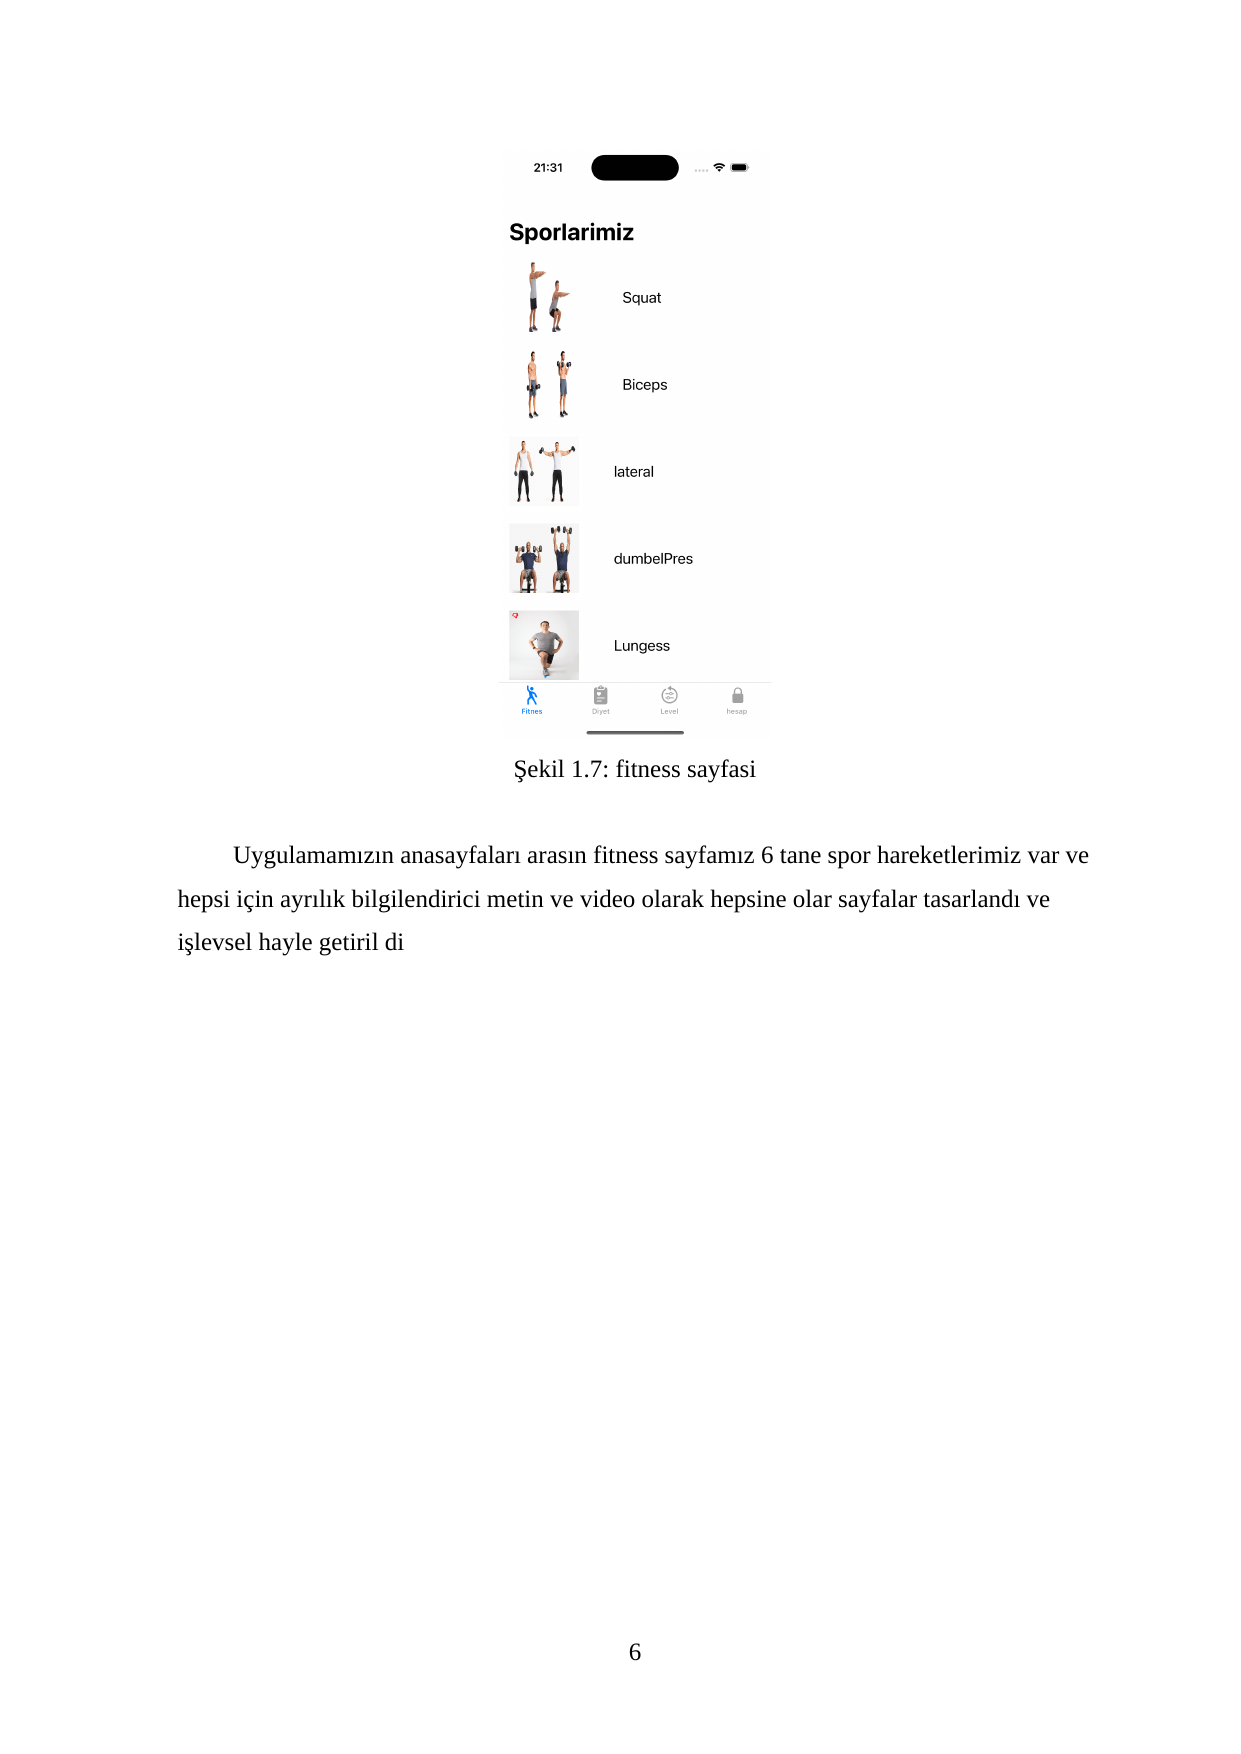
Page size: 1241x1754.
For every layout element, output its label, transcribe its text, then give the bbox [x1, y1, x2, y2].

text Uygulamamızın anasayfaları arasın fitness sayfamız 6 tane spor hareketlerimiz var ve hepsi için ayrılık bilgilendirici metin ve video olarak hepsine olar sayfalar tasarlandı ve işlevsel hayle getiril di [177, 841, 1092, 956]
picture [498, 147, 772, 740]
text Şekil 1.7: fitness sayfasi [177, 754, 1092, 783]
